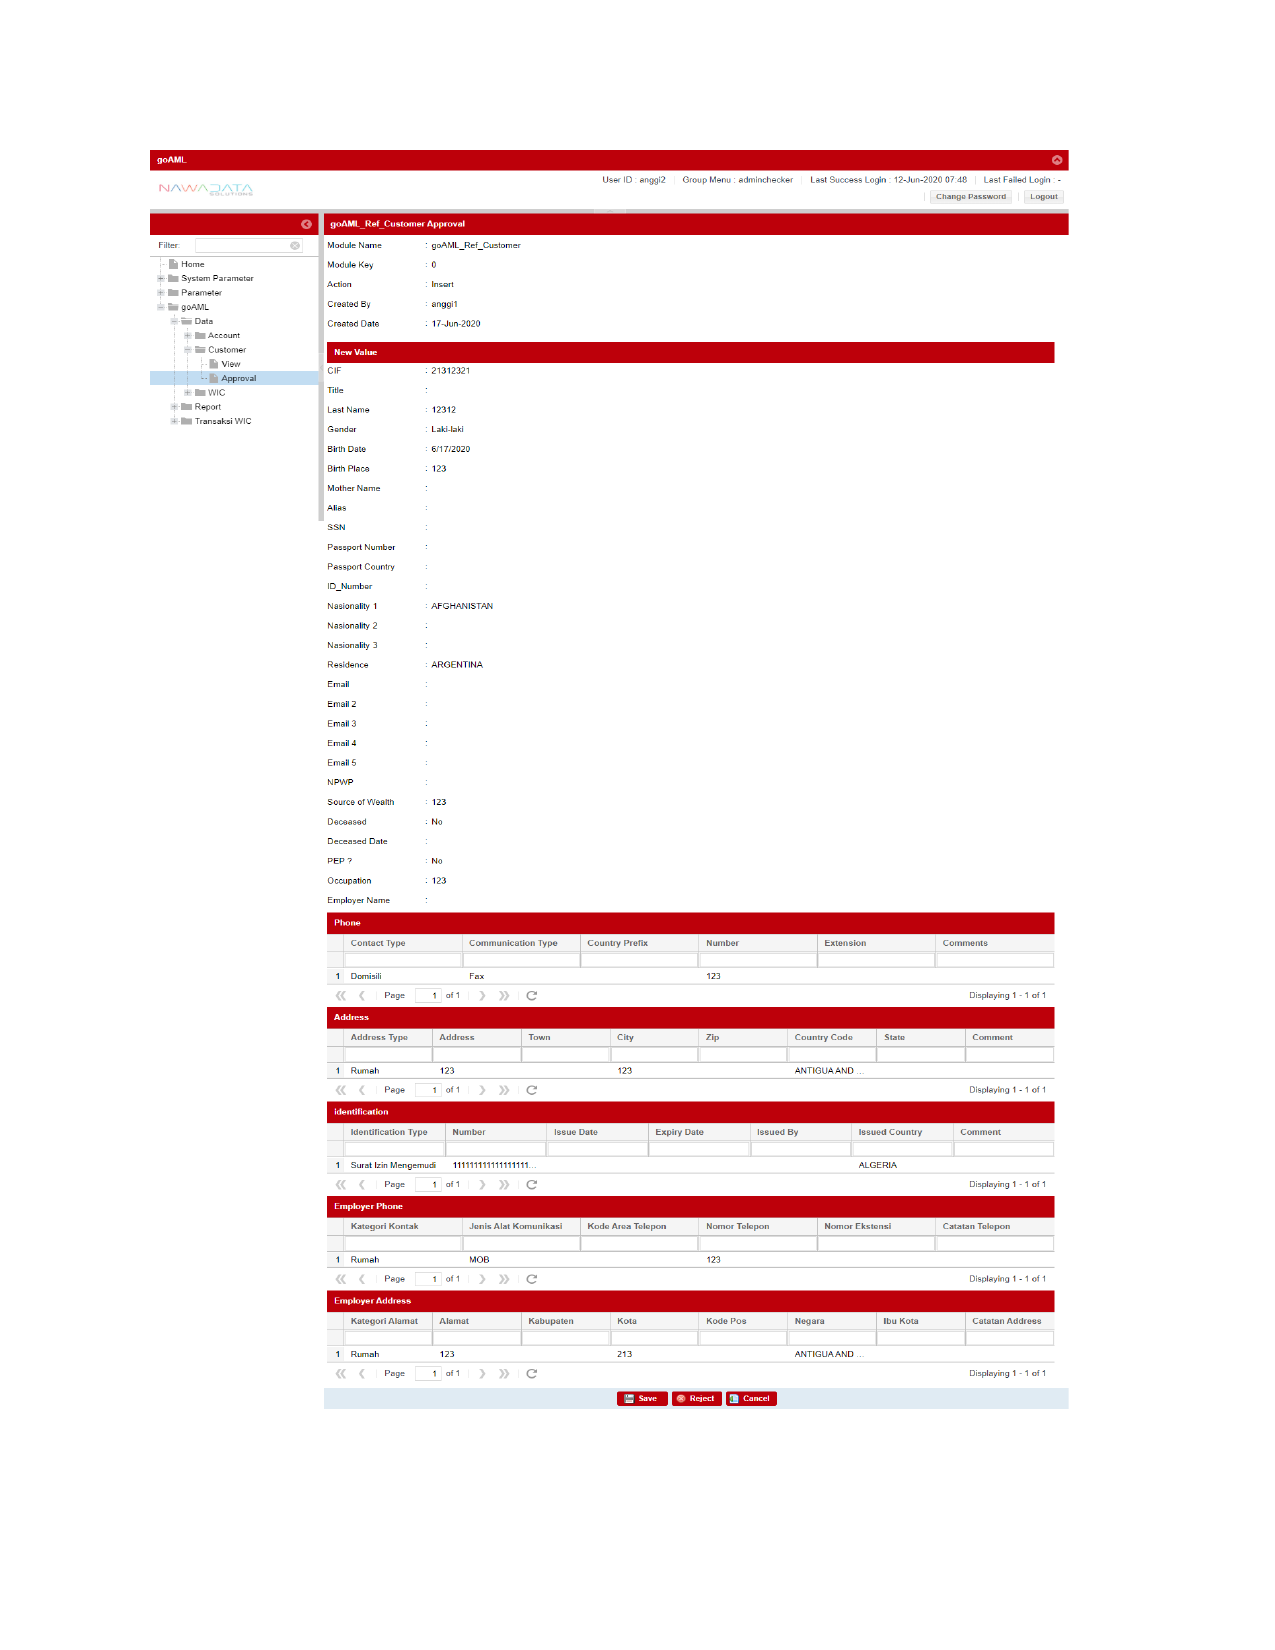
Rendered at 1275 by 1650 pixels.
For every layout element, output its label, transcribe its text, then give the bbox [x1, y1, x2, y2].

picture [150, 150, 1069, 1409]
